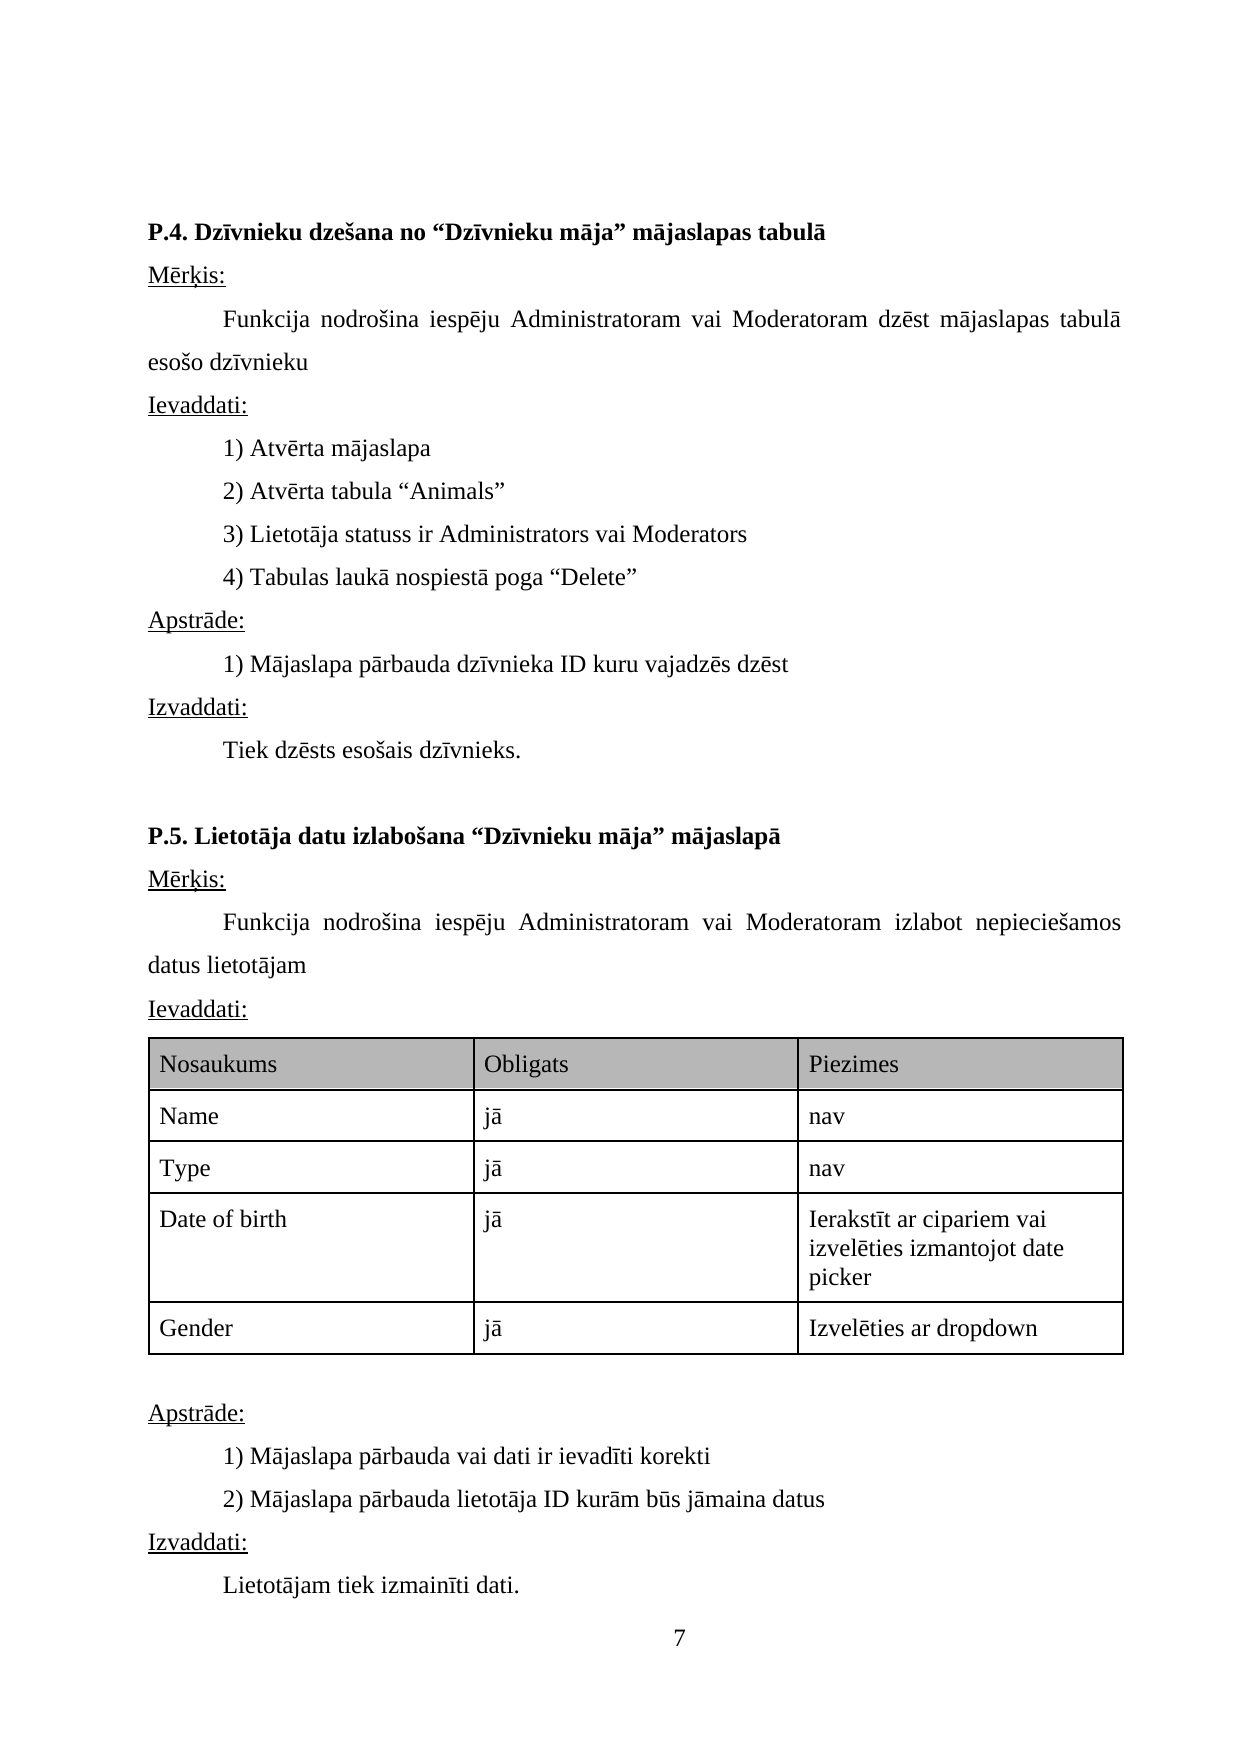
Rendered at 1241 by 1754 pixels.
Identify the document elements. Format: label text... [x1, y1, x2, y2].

table_header Obligats [475, 1039, 797, 1088]
table_cell jā [475, 1303, 797, 1353]
text 2) Atvērta tabula “Animals” [148, 476, 1122, 505]
table_cell nav [799, 1091, 1122, 1140]
table_cell Ierakstīt ar cipariem vai izvelēties izmantojot date picker [799, 1194, 1122, 1301]
text P.4. Dzīvnieku dzešana no “Dzīvnieku māja” mājaslapas tabulā [148, 217, 1122, 246]
text 3) Lietotāja statuss ir Administrators vai Moderators [148, 519, 1122, 548]
text 2) Mājaslapa pārbauda lietotāja ID kurām būs jāmaina datus [148, 1484, 1122, 1513]
text Mērķis: [148, 864, 1122, 893]
text Ievaddati: [148, 994, 1122, 1022]
text Funkcija nodrošina iespēju Administratoram vai Moderatoram dzēst mājaslapas tabulā esošo dzīvnieku [148, 304, 1122, 376]
table_header Piezimes [799, 1039, 1122, 1088]
table_cell Date of birth [150, 1194, 473, 1301]
text 1) Mājaslapa pārbauda dzīvnieka ID kuru vajadzēs dzēst [148, 649, 1122, 677]
table_cell jā [475, 1194, 797, 1301]
table_header Nosaukums [150, 1039, 473, 1088]
table_cell jā [475, 1091, 797, 1140]
text Mērķis: [148, 261, 1122, 289]
text Funkcija nodrošina iespēju Administratoram vai Moderatoram izlabot nepieciešamos datus lietotājam [148, 907, 1122, 979]
text 4) Tabulas laukā nospiestā poga “Delete” [148, 562, 1122, 591]
text P.5. Lietotāja datu izlabošana “Dzīvnieku māja” mājaslapā [148, 821, 1122, 850]
text Lietotājam tiek izmainīti dati. [148, 1570, 1122, 1599]
text 1) Atvērta mājaslapa [148, 433, 1122, 462]
text Apstrāde: [148, 1398, 1122, 1427]
text Apstrāde: [148, 606, 1122, 634]
text Izvaddati: [148, 692, 1122, 721]
table_cell Type [150, 1142, 473, 1192]
text Tiek dzēsts esošais dzīvnieks. [148, 735, 1122, 764]
text Izvaddati: [148, 1527, 1122, 1556]
table_cell jā [475, 1142, 797, 1192]
text 1) Mājaslapa pārbauda vai dati ir ievadīti korekti [148, 1441, 1122, 1470]
table_cell Izvelēties ar dropdown [799, 1303, 1122, 1353]
table_cell Gender [150, 1303, 473, 1353]
text Ievaddati: [148, 390, 1122, 419]
table_cell Name [150, 1091, 473, 1140]
table_cell nav [799, 1142, 1122, 1192]
